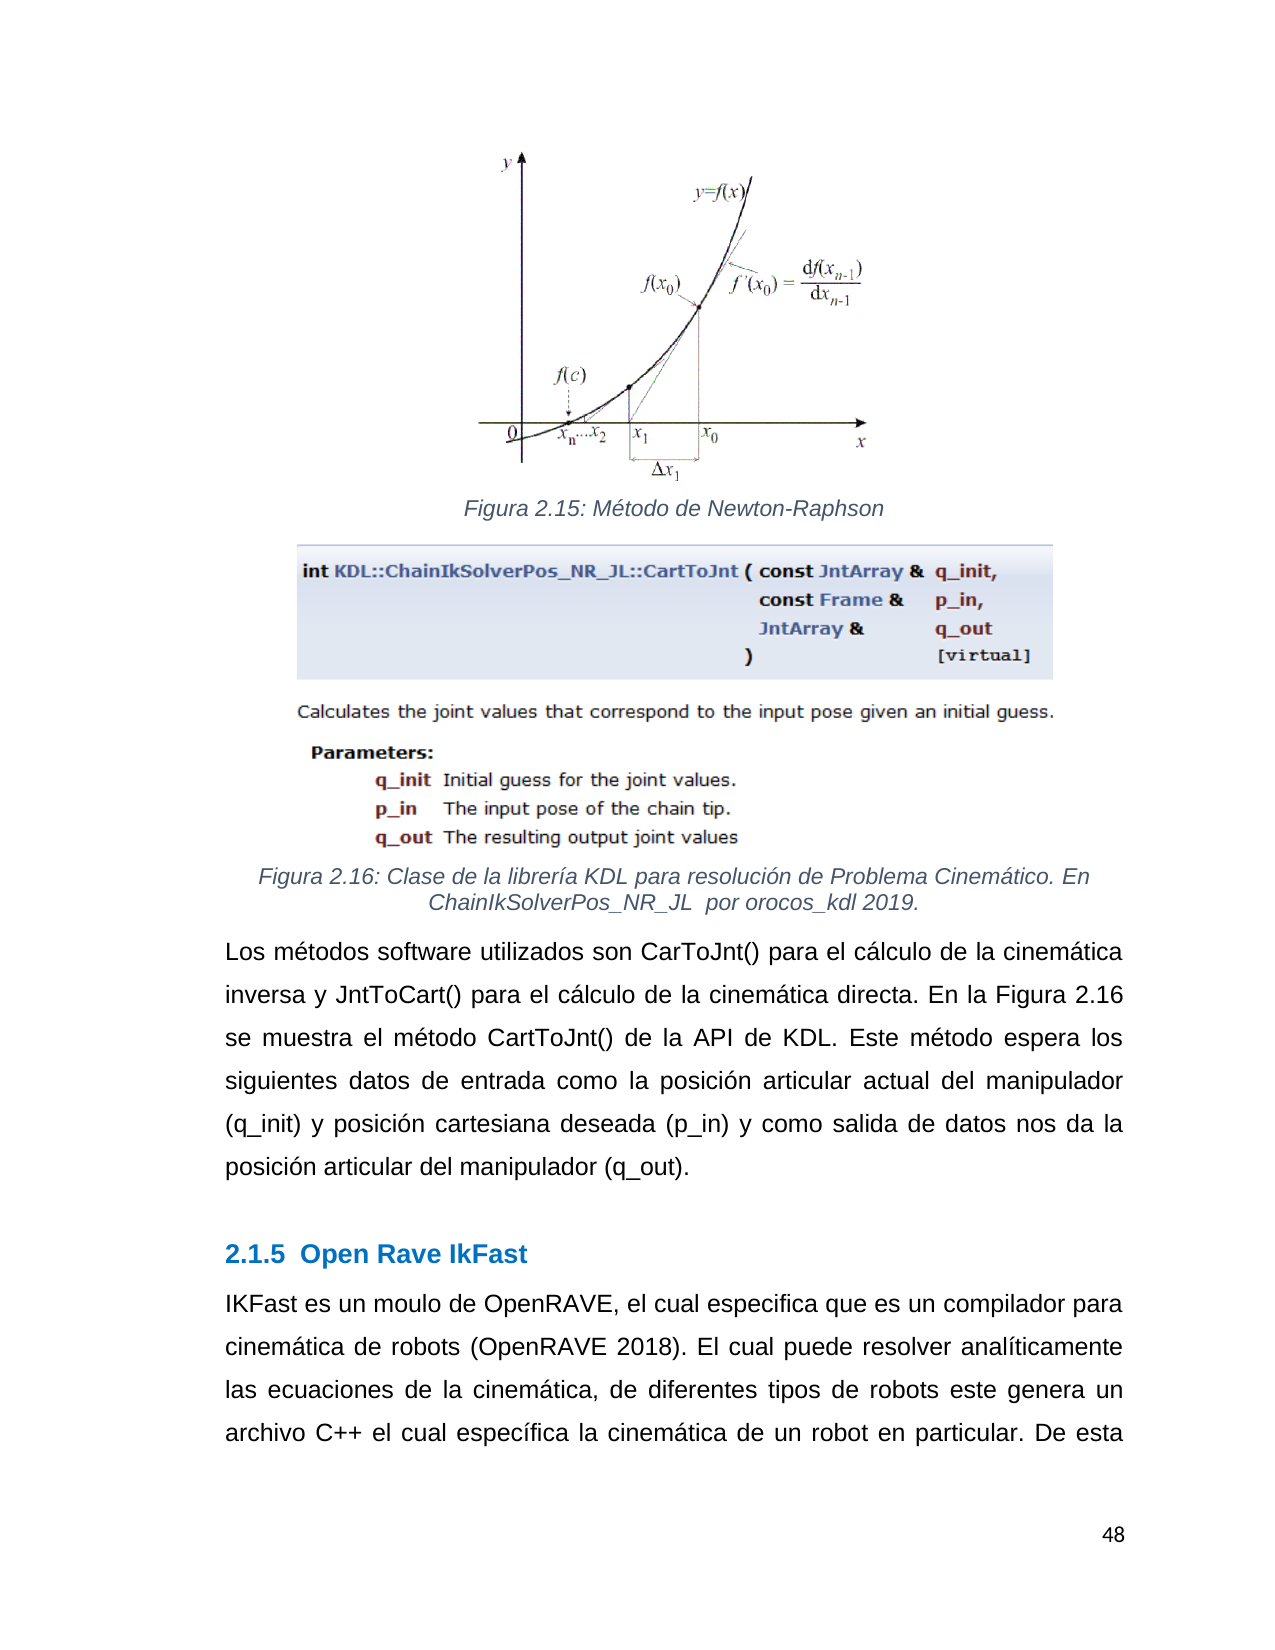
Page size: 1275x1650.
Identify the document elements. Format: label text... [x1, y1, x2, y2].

text Figura 2.16: Clase de la librería KDL para resolución de Problema Cinemático. En ChainIkSolverPos_NR_JL por orocos_kdl 2019. [225, 863, 1125, 916]
text Los métodos software utilizados son CarToJnt() para el cálculo de la cinemática inversa y JntToCart() para el cálculo de la cinemática directa. En la Figura 2.16 se muestra el método CartToJnt() de la API de KDL. Este método espera los siguientes datos de entrada como la posición articular actual del manipulador (q_init) y posición cartesiana deseada (p_in) y como salida de datos nos da la posición articular del manipulador (q_out). [225, 937, 1125, 1181]
text Figura 2.15: Método de Newton-Raphson [225, 495, 1125, 522]
list Open Rave IkFast [225, 1238, 1125, 1270]
picture [478, 149, 872, 481]
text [225, 1289, 1125, 1447]
picture [296, 542, 1054, 849]
